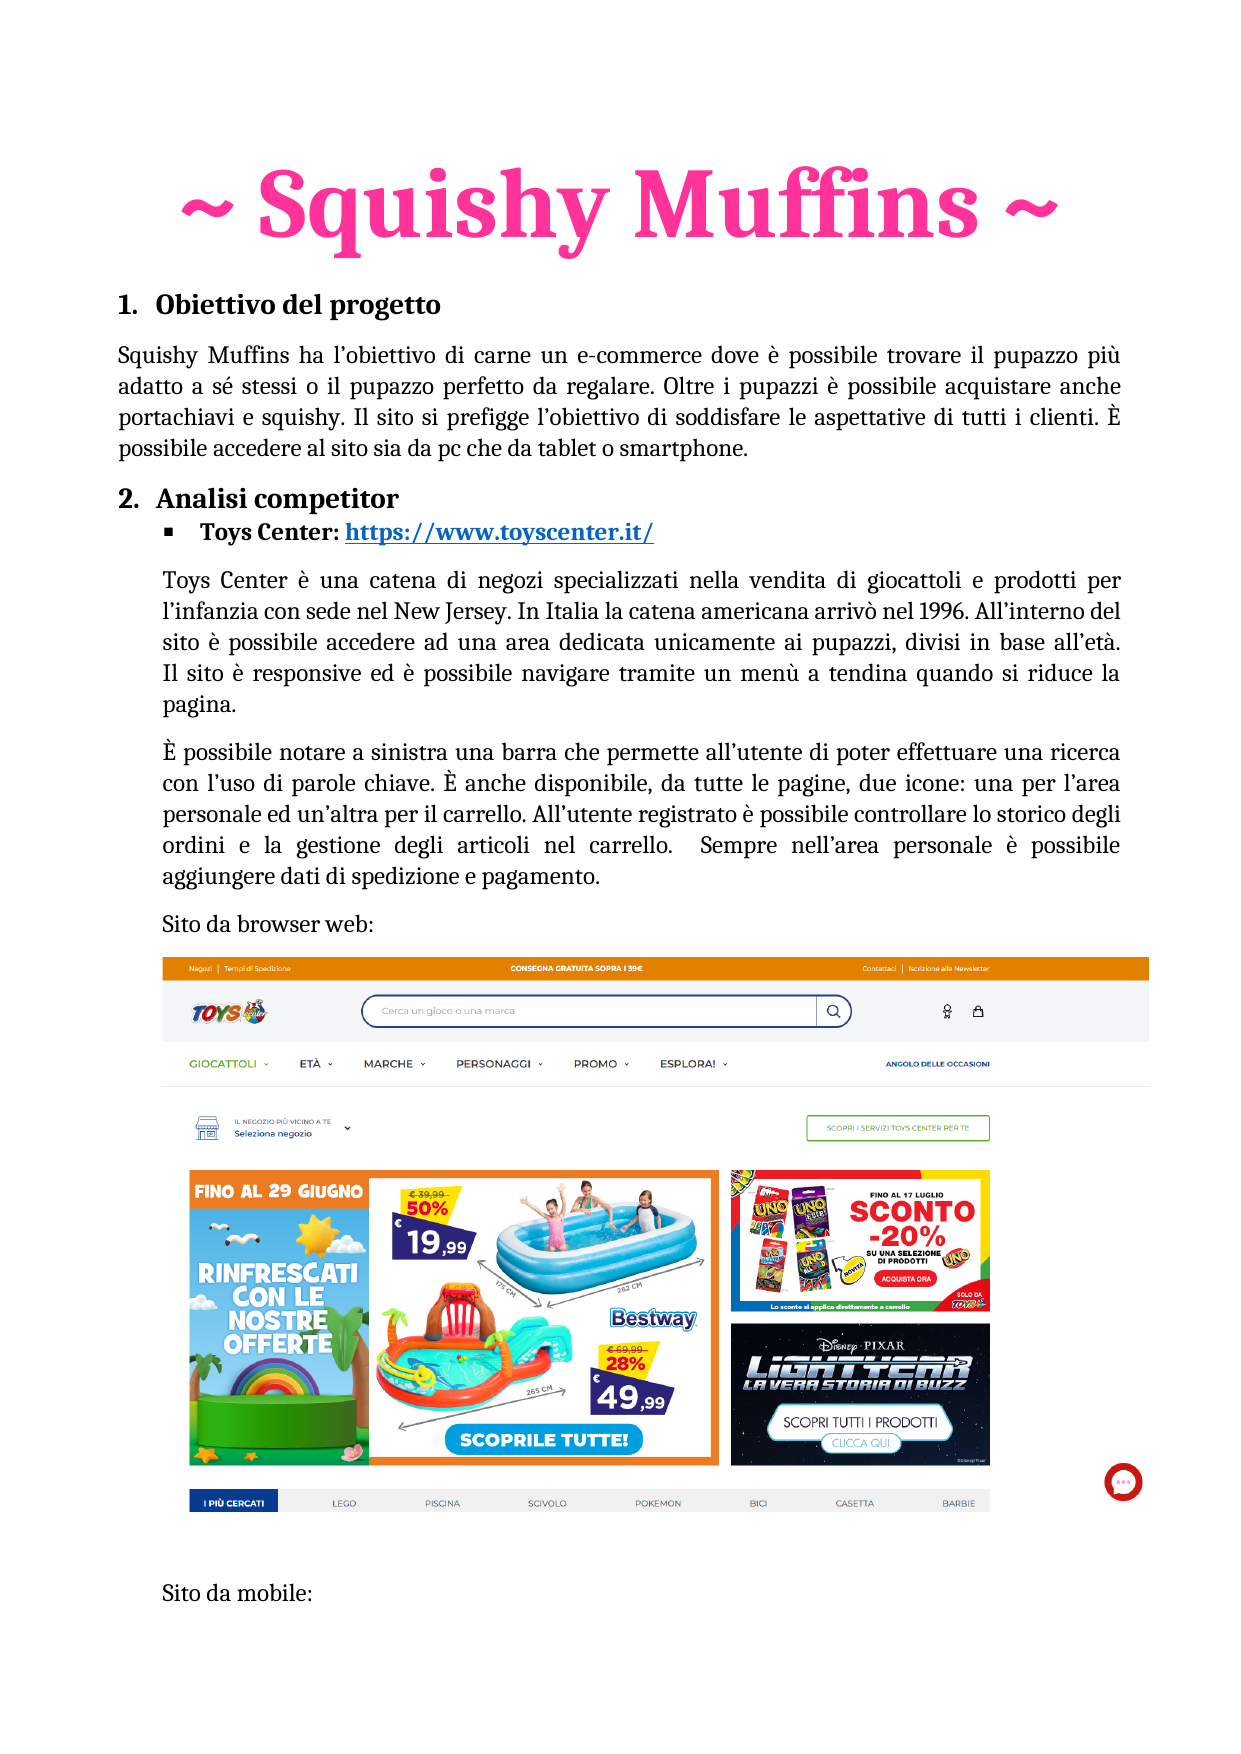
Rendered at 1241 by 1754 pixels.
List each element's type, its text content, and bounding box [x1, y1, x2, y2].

picture [162, 957, 1149, 1512]
text Sito da browser web: [162, 910, 1122, 938]
text È possibile notare a sinistra una barra che permette all’utente di poter effettuare una ricerca con l’uso di parole chiave. È anche disponibile, da tutte le pagine, due icone: una per l’area personale ed un’altra per il carrello. All’utente registrato è possibile controllare lo storico degli ordini e la gestione degli articoli nel carrello. Sempre nell’area personale è possibile aggiungere dati di spedizione e pagamento. [162, 738, 1122, 891]
text Toys Center è una catena di negozi specializzati nella vendita di giocattoli e prodotti per l’infanzia con sede nel New Jersey. In Italia la catena americana arrivò nel 1996. All’interno del sito è possibile accedere ad una area dedicata unicamente ai pupazzi, divisi in base all’età. Il sito è responsive ed è possibile navigare tramite un menù a tendina quando si riduce la pagina. [162, 566, 1122, 719]
list Obiettivo del progetto [118, 288, 1122, 322]
text Squishy Muffins ha l’obiettivo di carne un e-commerce dove è possibile trovare il pupazzo più adatto a sé stessi o il pupazzo perfetto da regalare. Oltre i pupazzi è possibile acquistare anche portachiavi e squishy. Il sito si prefigge l’obiettivo di soddisfare le aspettative di tutti i clienti. È possibile accedere al sito sia da pc che da tablet o smartphone. [118, 341, 1122, 463]
text Sito da mobile: [162, 1578, 1122, 1607]
list Toys Center: https://www.toyscenter.it/ [162, 518, 1122, 547]
text ~ Squishy Muffins ~ [118, 148, 1122, 263]
list Analisi competitor [118, 482, 1122, 516]
